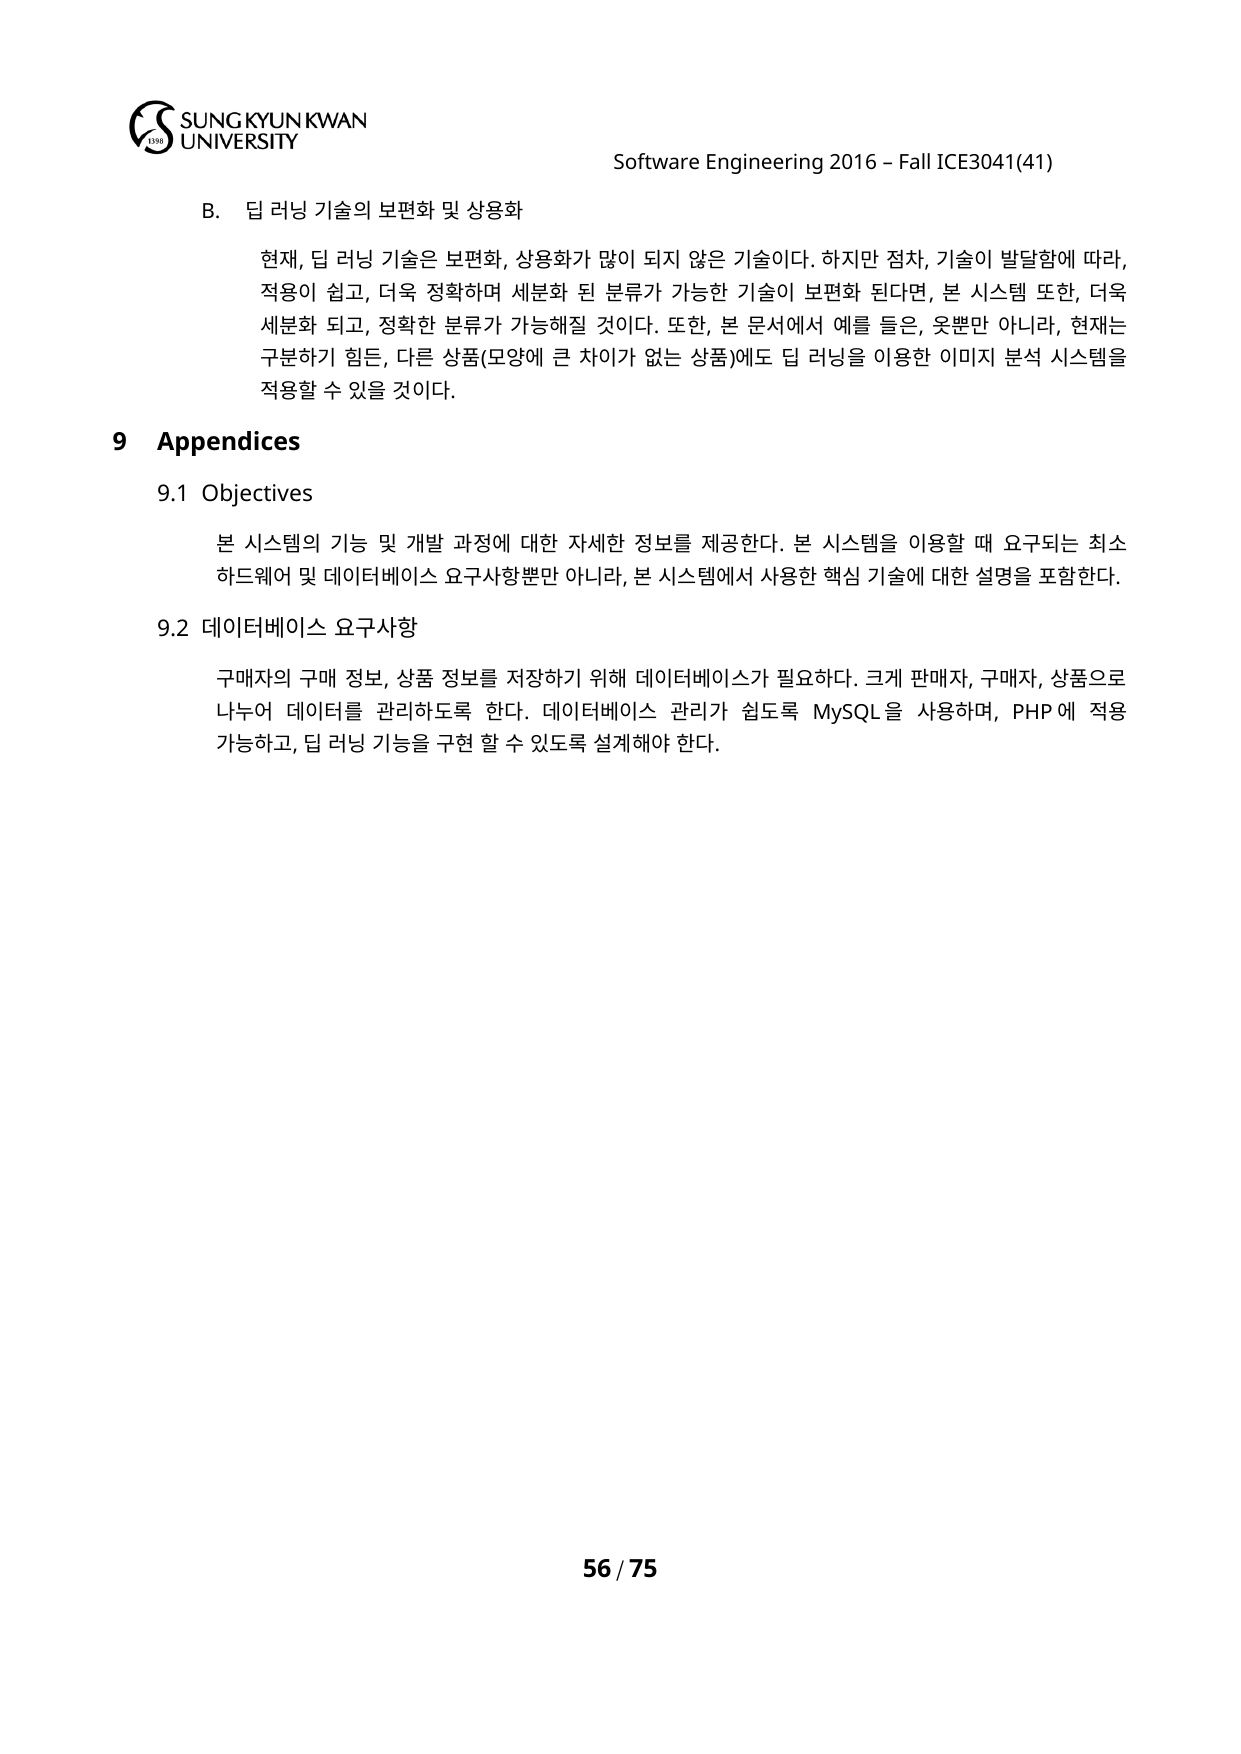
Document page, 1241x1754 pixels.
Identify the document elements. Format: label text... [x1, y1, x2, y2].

picture [112, 88, 388, 170]
list 구매자의 구매 정보, 상품 정보를 저장하기 위해 데이터베이스가 필요하다. 크게 판매자, 구매자, 상품으로 나누어 데이터를 관리하도록 한다. 데이터베이스 관리가 쉽도록 MySQL을 사용하며, PHP에 적용 가능하고, 딥 러닝 기능을 구현 할 수 있도록 설계해야 한다. [216, 662, 1128, 758]
list Appendices [112, 424, 1128, 458]
list 데이터베이스 요구사항 [157, 610, 1128, 643]
list 본 시스템의 기능 및 개발 과정에 대한 자세한 정보를 제공한다. 본 시스템을 이용할 때 요구되는 최소 하드웨어 및 데이터베이스 요구사항뿐만 아니라, 본 시스템에서 사용한 핵심 기술에 대한 설명을 포함한다. [216, 528, 1128, 591]
list 딥 러닝 기술의 보편화 및 상용화 [201, 194, 1128, 224]
list Objectives [157, 477, 1128, 508]
list 현재, 딥 러닝 기술은 보편화, 상용화가 많이 되지 않은 기술이다. 하지만 점차, 기술이 발달함에 따라, 적용이 쉽고, 더욱 정확하며 세분화 된 분류가 가능한 기술이 보편화 된다면, 본 시스템 또한, 더욱 세분화 되고, 정확한 분류가 가능해질 것이다. 또한, 본 문서에서 예를 들은, 옷뿐만 아니라, 현재는 구분하기 힘든, 다른 상품(모양에 큰 차이가 없는 상품)에도 딥 러닝을 이용한 이미지 분석 시스템을 적용할 수 있을 것이다. [260, 243, 1128, 405]
